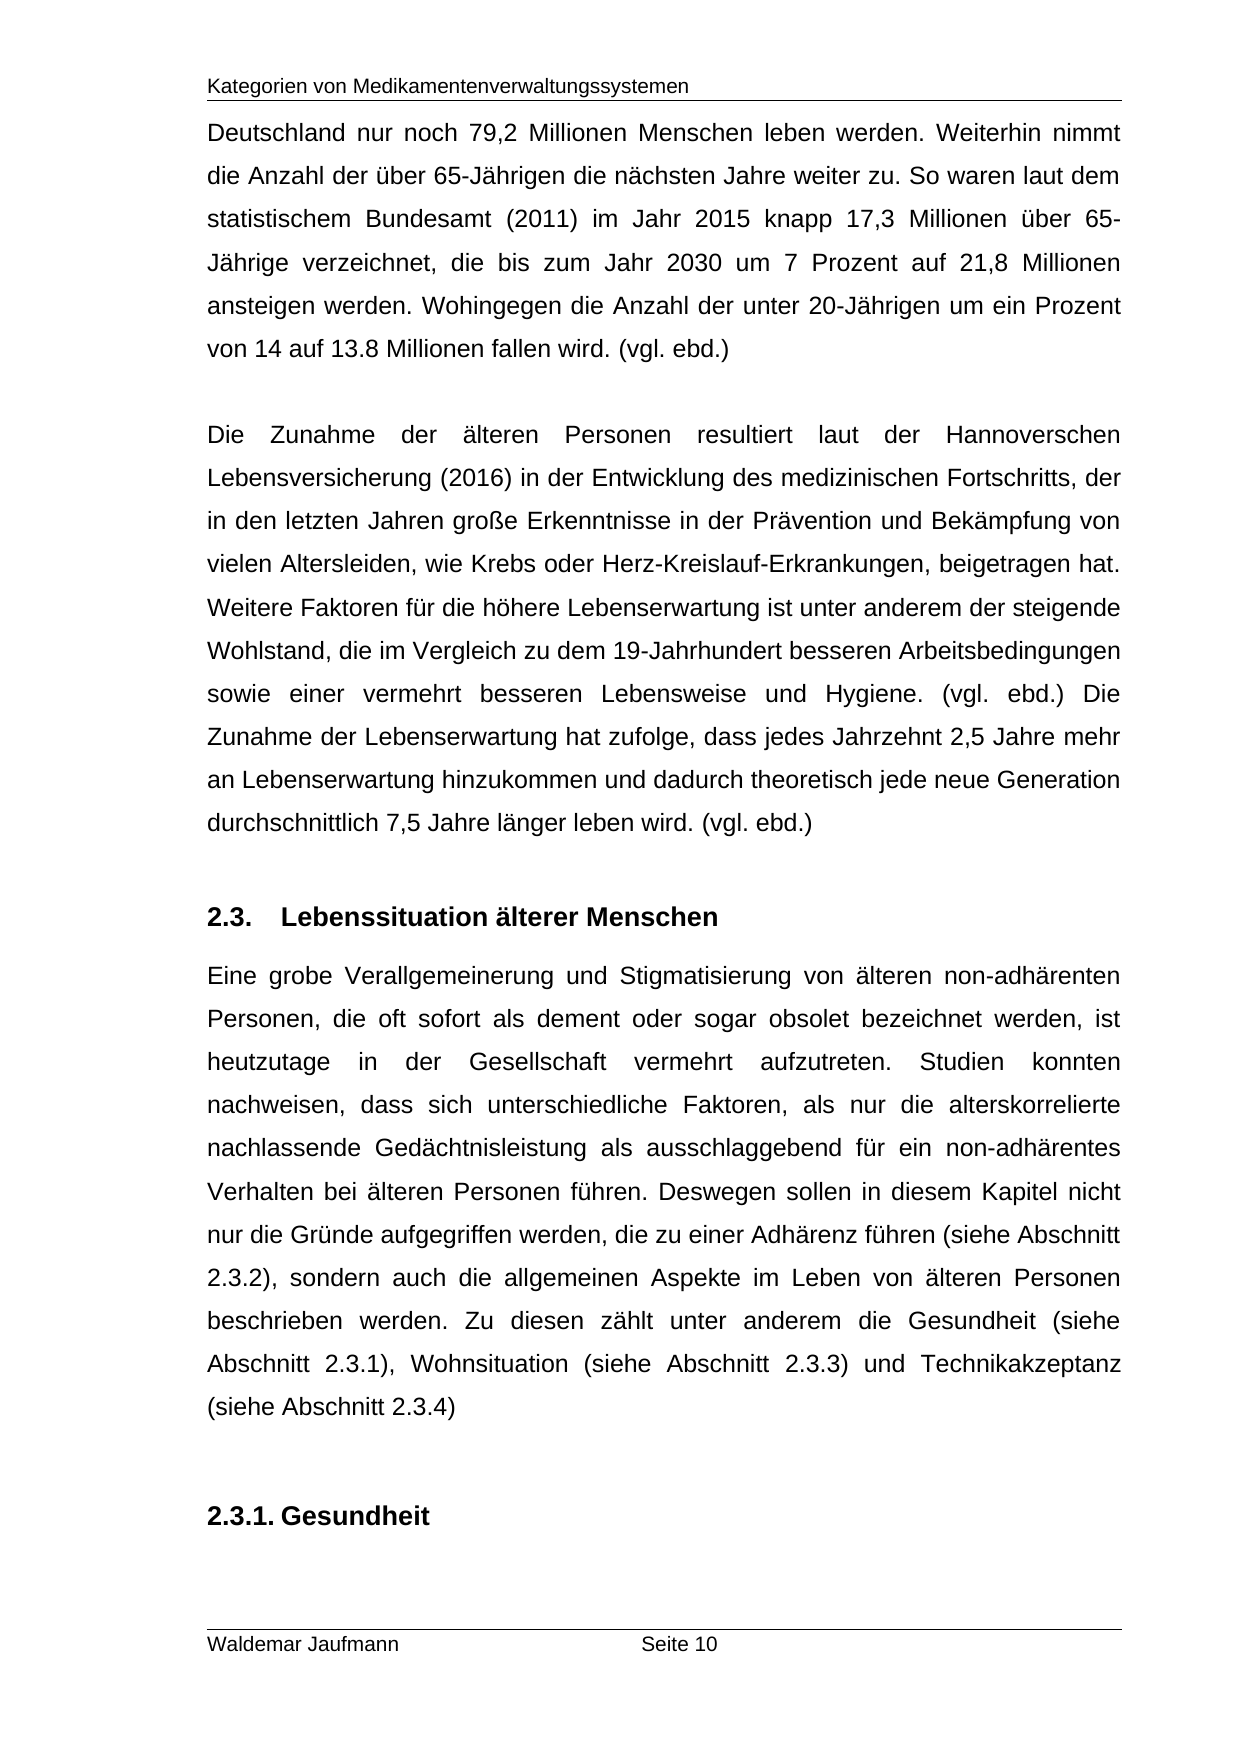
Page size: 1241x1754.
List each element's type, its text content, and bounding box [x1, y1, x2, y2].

subtitle Gesundheit [207, 1499, 1122, 1532]
text Eine grobe Verallgemeinerung und Stigmatisierung von älteren non-adhärenten Personen, die oft sofort als dement oder sogar obsolet bezeichnet werden, ist heutzutage in der Gesellschaft vermehrt aufzutreten. Studien konnten nachweisen, dass sich unterschiedliche Faktoren, als nur die alterskorrelierte nachlassende Gedächtnisleistung als ausschlaggebend für ein non-adhärentes Verhalten bei älteren Personen führen. Deswegen sollen in diesem Kapitel nicht nur die Gründe aufgegriffen werden, die zu einer Adhärenz führen (siehe Abschnitt 2.3.2), sondern auch die allgemeinen Aspekte im Leben von älteren Personen beschrieben werden. Zu diesen zählt unter anderem die Gesundheit (siehe Abschnitt 2.3.1), Wohnsituation (siehe Abschnitt 2.3.3) und Technikakzeptanz (siehe Abschnitt 2.3.4) [207, 961, 1122, 1421]
text Die Zunahme der älteren Personen resultiert laut der Hannoverschen Lebensversicherung (2016) in der Entwicklung des medizinischen Fortschritts, der in den letzten Jahren große Erkenntnisse in der Prävention und Bekämpfung von vielen Altersleiden, wie Krebs oder Herz-Kreislauf-Erkrankungen, beigetragen hat. Weitere Faktoren für die höhere Lebenserwartung ist unter anderem der steigende Wohlstand, die im Vergleich zu dem 19-Jahrhundert besseren Arbeitsbedingungen sowie einer vermehrt besseren Lebensweise und Hygiene. (vgl. ebd.) Die Zunahme der Lebenserwartung hat zufolge, dass jedes Jahrzehnt 2,5 Jahre mehr an Lebenserwartung hinzukommen und dadurch theoretisch jede neue Generation durchschnittlich 7,5 Jahre länger leben wird. (vgl. ebd.) [207, 420, 1122, 837]
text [207, 118, 1122, 362]
subtitle Lebenssituation älterer Menschen [207, 901, 1122, 932]
